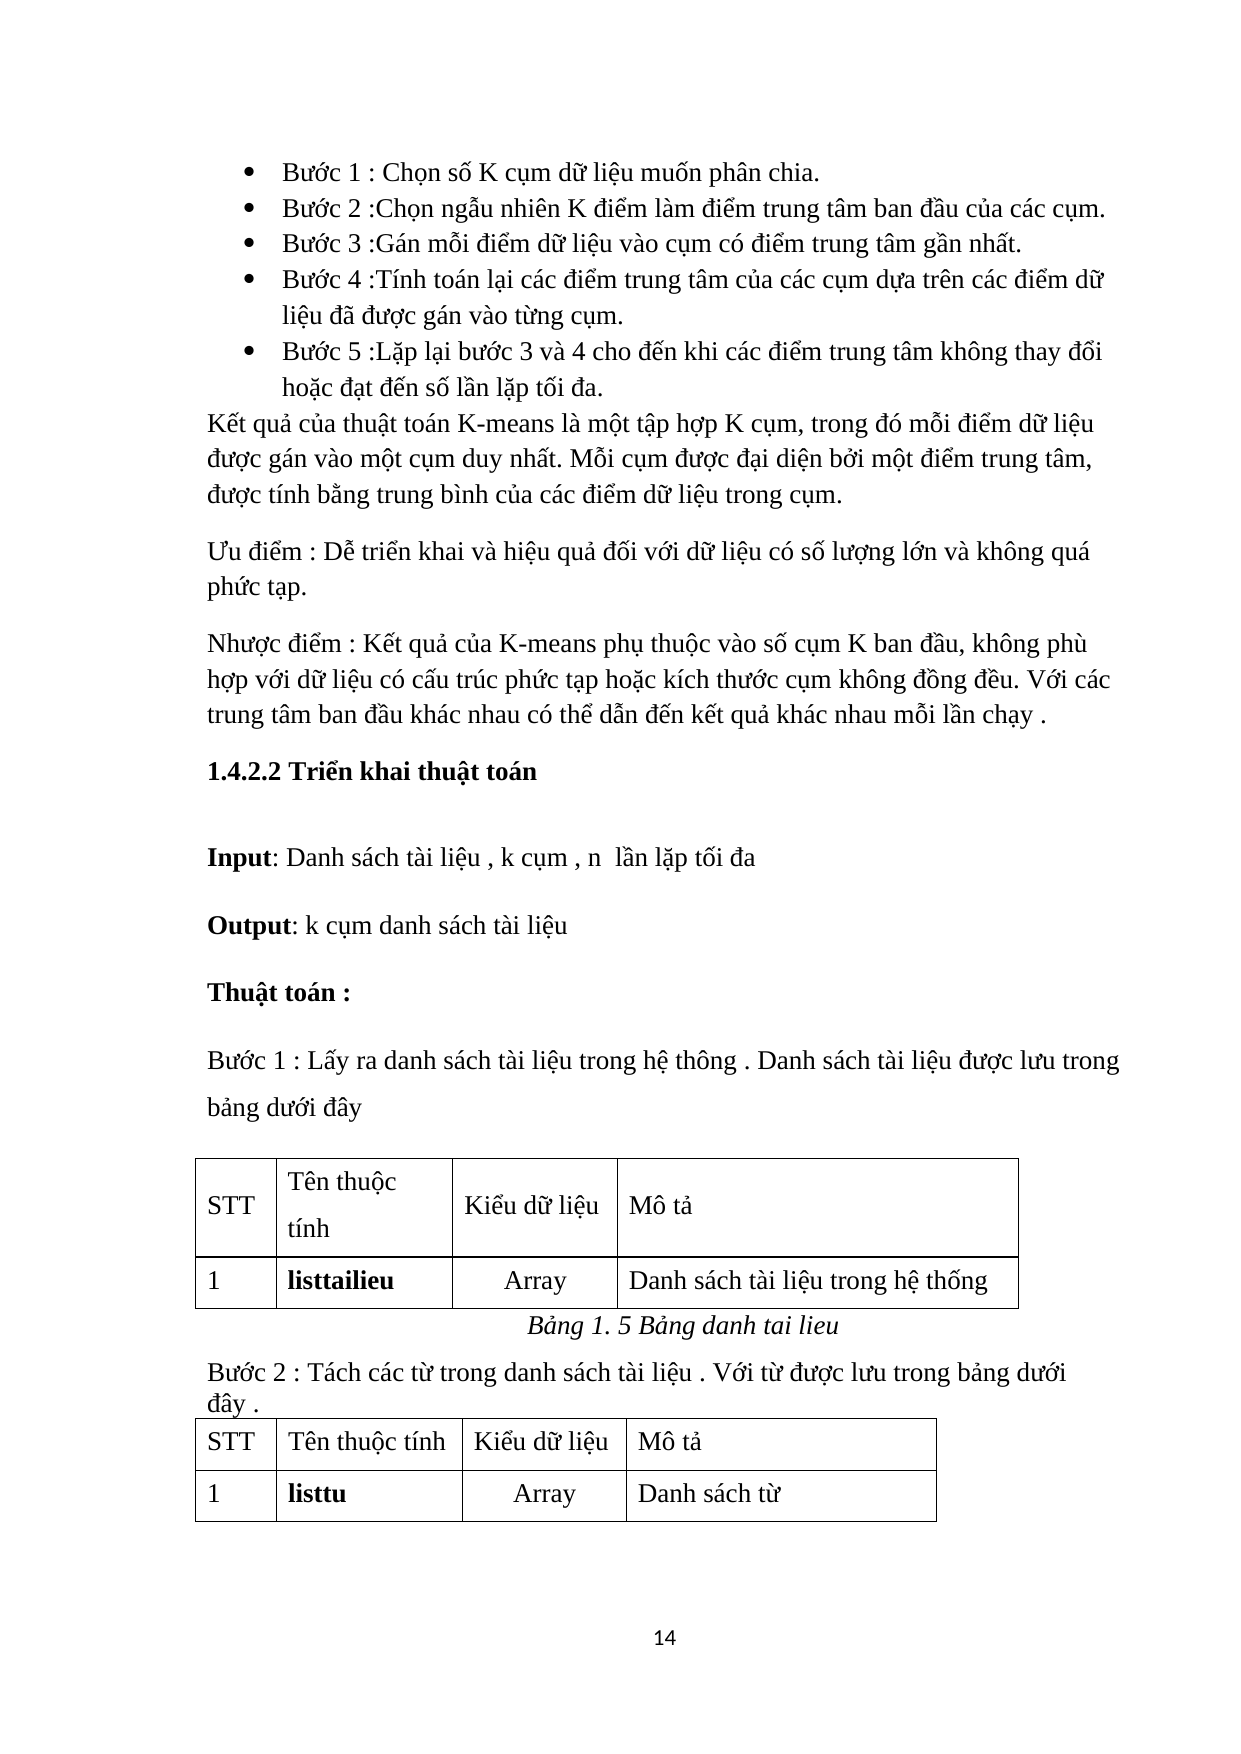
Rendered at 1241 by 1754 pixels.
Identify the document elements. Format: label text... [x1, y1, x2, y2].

text Output: k cụm danh sách tài liệu [207, 909, 1122, 940]
table_header Tên thuộc tính [277, 1419, 462, 1469]
table_header Mô tả [627, 1419, 936, 1469]
table_header Kiểu dữ liệu [453, 1159, 617, 1256]
text Ưu điểm : Dễ triển khai và hiệu quả đối với dữ liệu có số lượng lớn và không quá phức tạp. [207, 535, 1122, 602]
table_cell Danh sách tài liệu trong hệ thống [618, 1258, 1018, 1308]
list Bước 1 : Chọn số K cụm dữ liệu muốn phân chia. [244, 156, 1122, 187]
text Thuật toán : [207, 977, 1122, 1008]
list Bước 2 :Chọn ngẫu nhiên K điểm làm điểm trung tâm ban đầu của các cụm. [244, 192, 1122, 223]
list Bước 5 :Lặp lại bước 3 và 4 cho đến khi các điểm trung tâm không thay đổi hoặc đạt đến số lần lặp tối đa. [244, 335, 1122, 402]
table_header Kiểu dữ liệu [463, 1419, 626, 1469]
table_cell 1 [196, 1258, 276, 1308]
table_cell listtu [277, 1471, 462, 1521]
table_cell Array [463, 1471, 626, 1521]
text Bước 2 : Tách các từ trong danh sách tài liệu . Với từ được lưu trong bảng dưới đây . [207, 1356, 1122, 1418]
table_cell Array [453, 1258, 617, 1308]
table_cell Danh sách từ [627, 1471, 936, 1521]
text Kết quả của thuật toán K-means là một tập hợp K cụm, trong đó mỗi điểm dữ liệu được gán vào một cụm duy nhất. Mỗi cụm được đại diện bởi một điểm trung tâm, được tính bằng trung bình của các điểm dữ liệu trong cụm. [207, 407, 1122, 509]
table_header Mô tả [618, 1159, 1018, 1256]
table_header Tên thuộc tính [277, 1159, 452, 1256]
list Bước 4 :Tính toán lại các điểm trung tâm của các cụm dựa trên các điểm dữ liệu đã được gán vào từng cụm. [244, 263, 1122, 331]
list Bước 3 :Gán mỗi điểm dữ liệu vào cụm có điểm trung tâm gần nhất. [244, 228, 1122, 259]
text Input: Danh sách tài liệu , k cụm , n lần lặp tối đa [207, 842, 1122, 873]
subtitle 1.4.2.2 Triển khai thuật toán [207, 755, 1122, 786]
table_cell listtailieu [277, 1258, 452, 1308]
table_header STT [196, 1159, 276, 1256]
text Bước 1 : Lấy ra danh sách tài liệu trong hệ thông . Danh sách tài liệu được lưu trong bảng dưới đây [207, 1044, 1122, 1122]
table_header STT [196, 1419, 276, 1469]
text Nhược điểm : Kết quả của K-means phụ thuộc vào số cụm K ban đầu, không phù hợp với dữ liệu có cấu trúc phức tạp hoặc kích thước cụm không đồng đều. Với các trung tâm ban đầu khác nhau có thể dẫn đến kết quả khác nhau mỗi lần chạy . [207, 627, 1122, 729]
table_cell 1 [196, 1471, 276, 1521]
